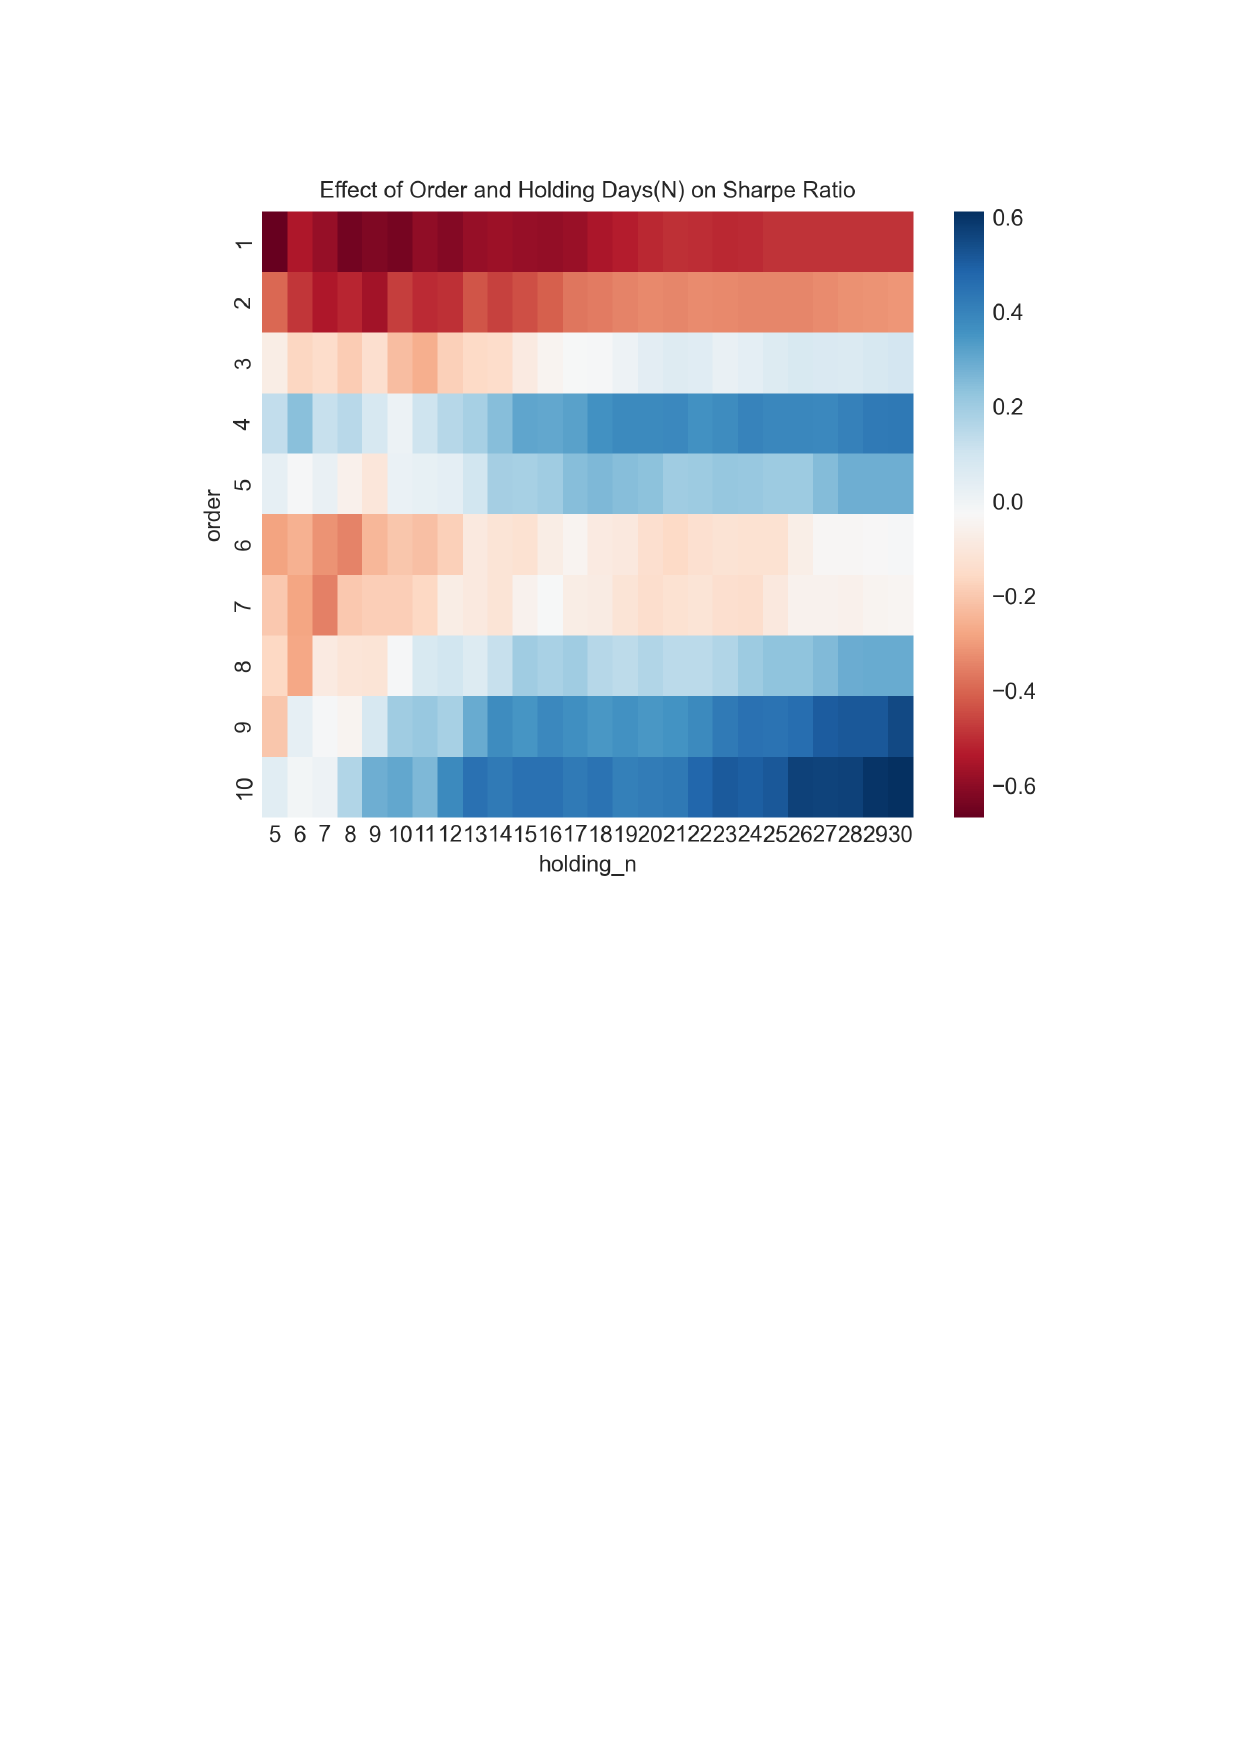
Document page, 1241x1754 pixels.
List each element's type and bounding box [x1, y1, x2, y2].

picture [187, 164, 1053, 892]
